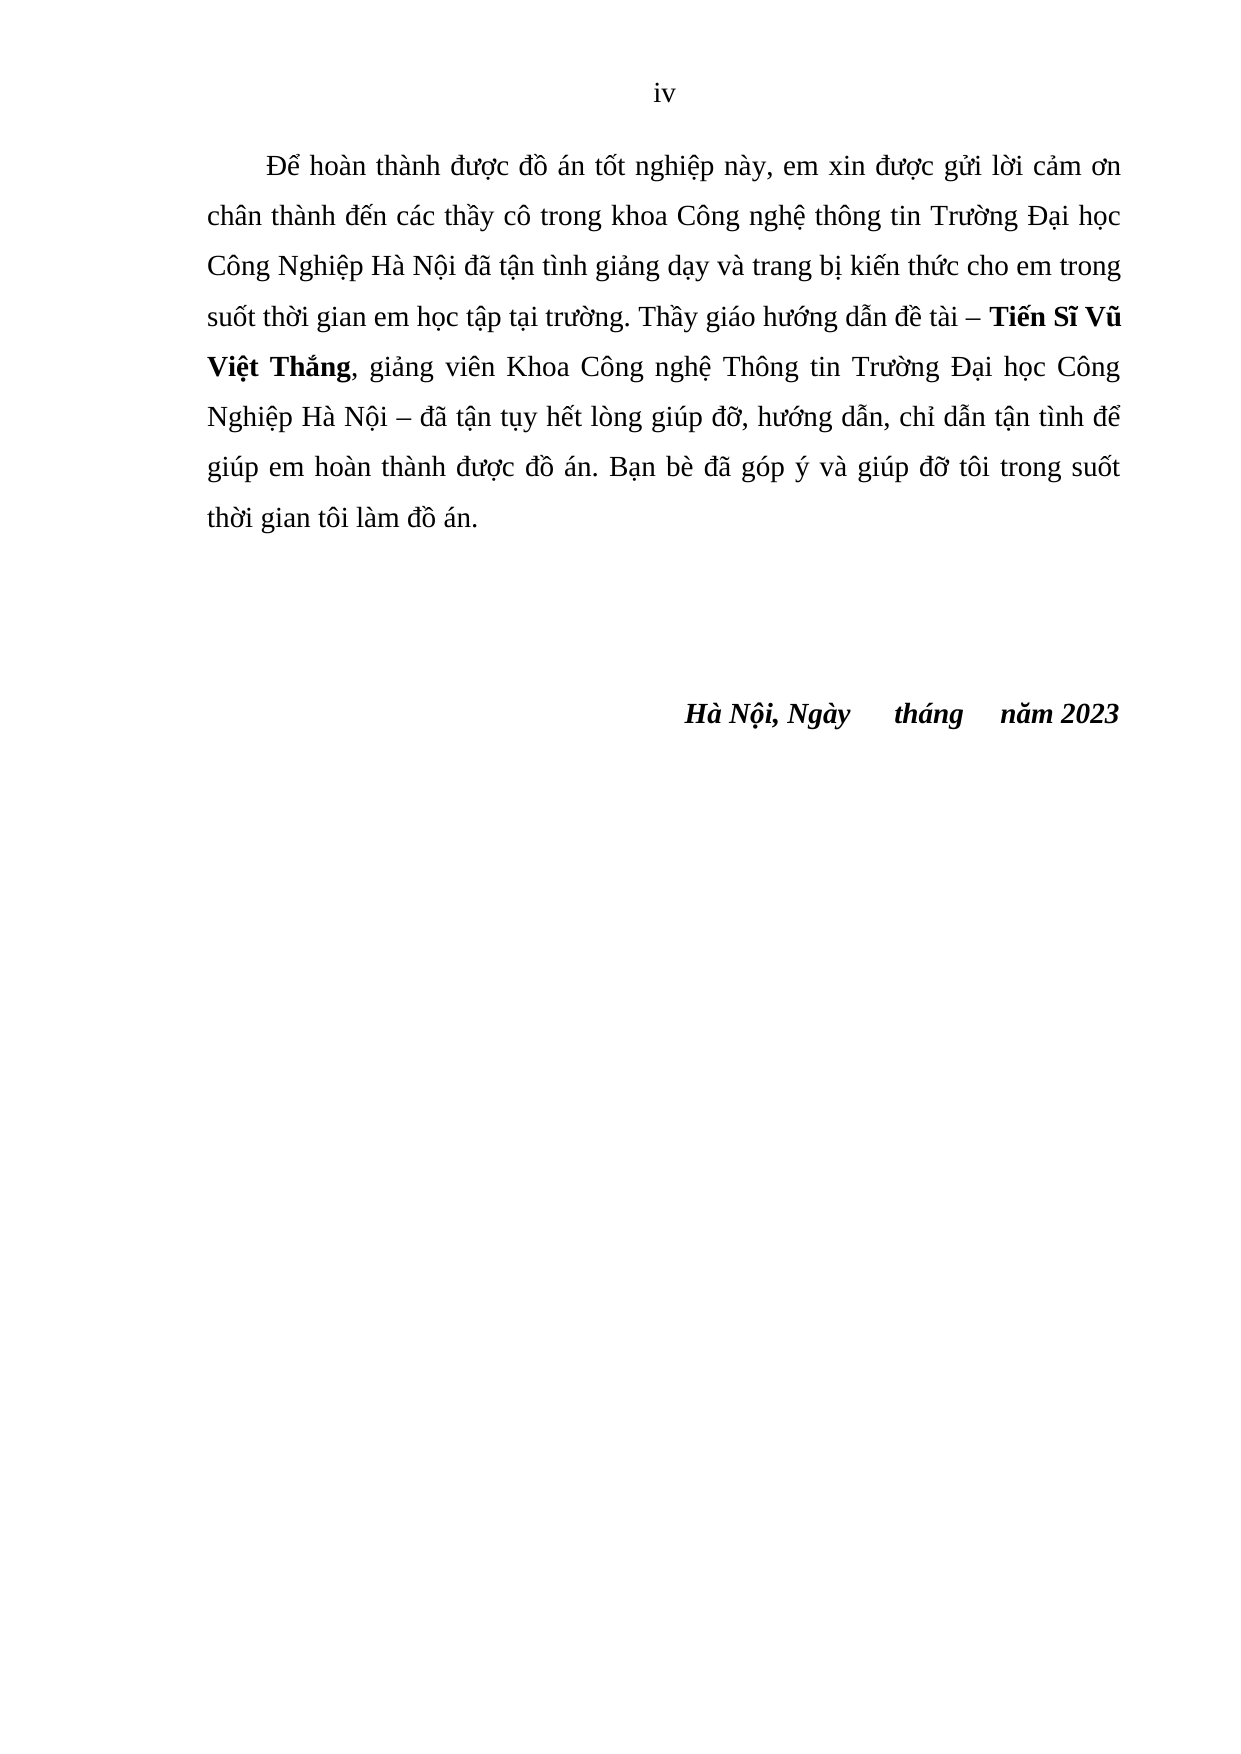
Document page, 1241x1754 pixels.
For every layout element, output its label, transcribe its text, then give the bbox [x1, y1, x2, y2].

text Hà Nội, Ngày tháng năm 2023 [207, 697, 1122, 730]
text Để hoàn thành được đồ án tốt nghiệp này, em xin được gửi lời cảm ơn chân thành đến các thầy cô trong khoa Công nghệ thông tin Trường Đại học Công Nghiệp Hà Nội đã tận tình giảng dạy và trang bị kiến thức cho em trong suốt thời gian em học tập tại trường. Thầy giáo hướng dẫn đề tài – Tiến Sĩ Vũ Việt Thắng, giảng viên Khoa Công nghệ Thông tin Trường Đại học Công Nghiệp Hà Nội – đã tận tụy hết lòng giúp đỡ, hướng dẫn, chỉ dẫn tận tình để giúp em hoàn thành được đồ án. Bạn bè đã góp ý và giúp đỡ tôi trong suốt thời gian tôi làm đồ án. [207, 148, 1122, 533]
